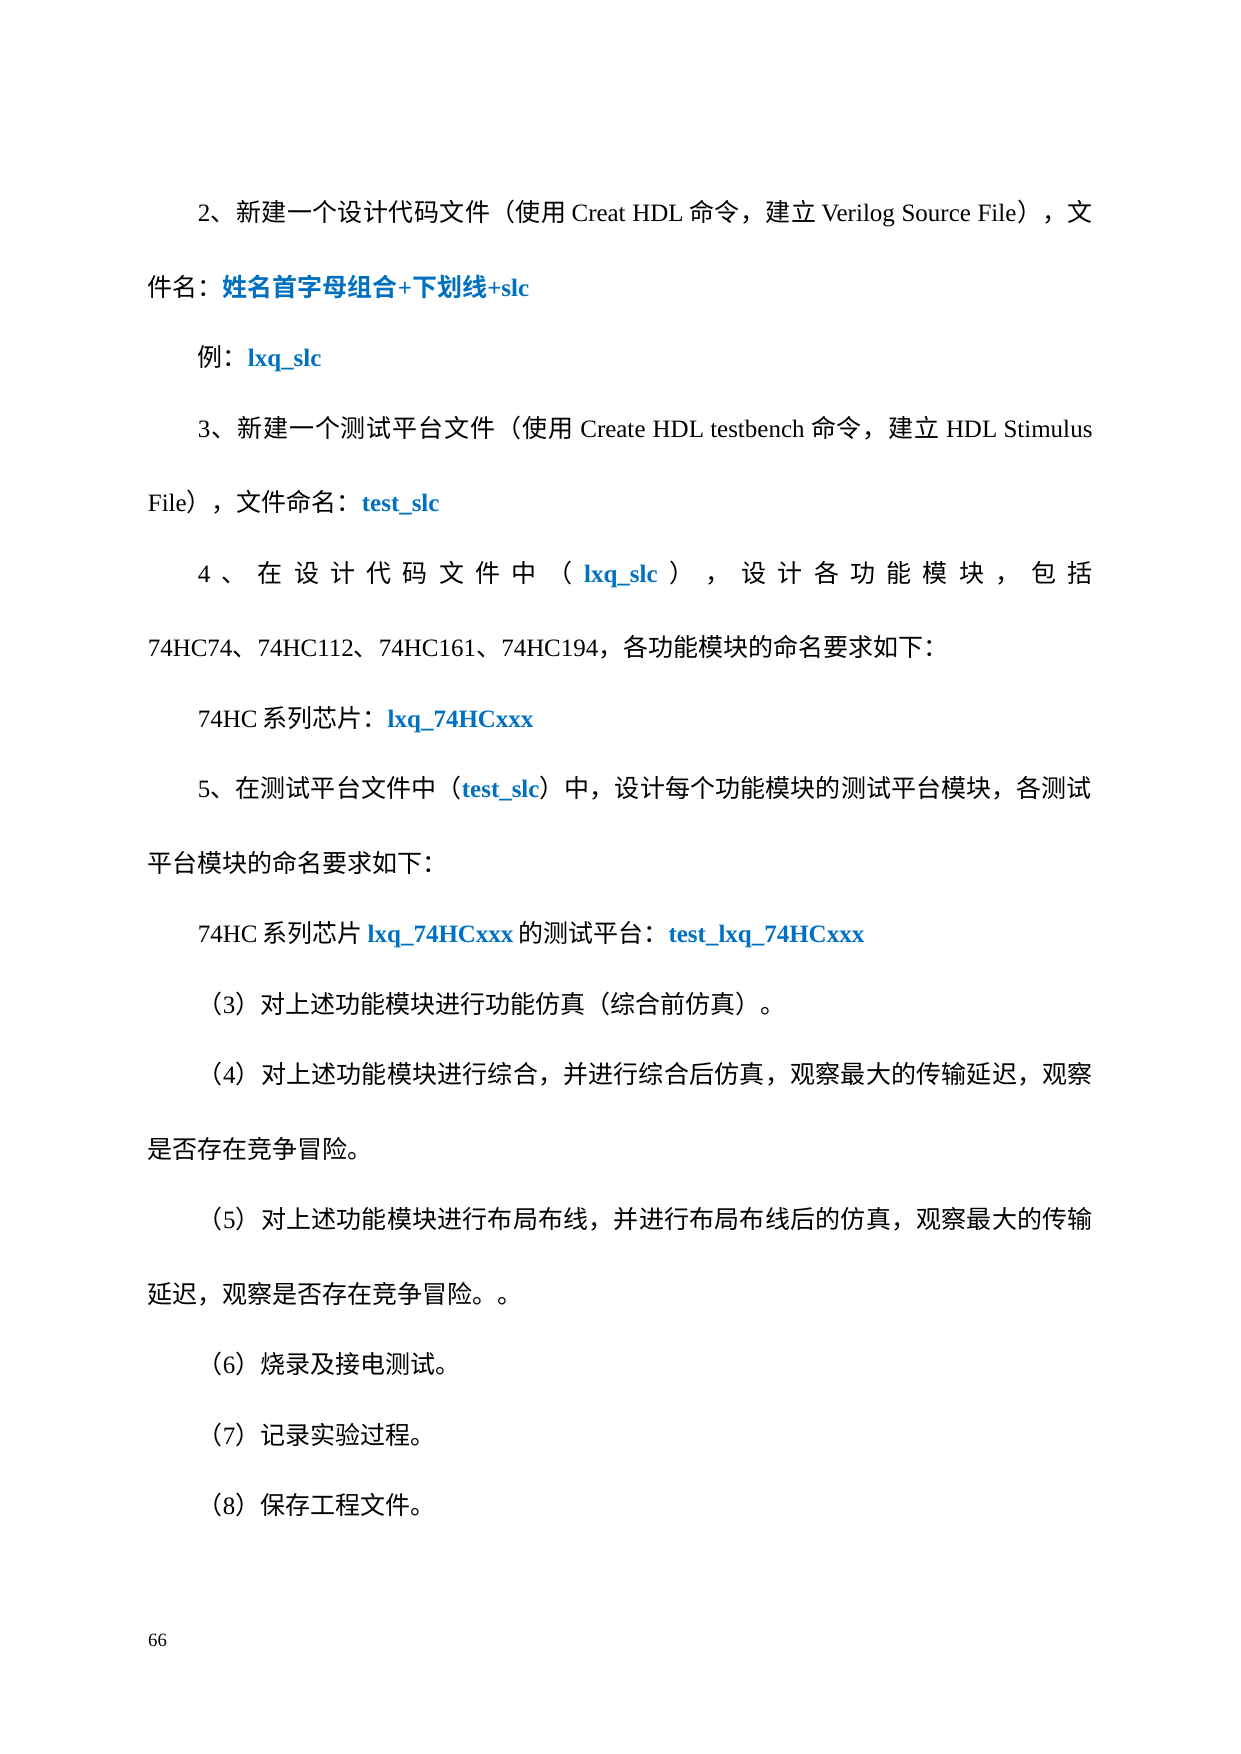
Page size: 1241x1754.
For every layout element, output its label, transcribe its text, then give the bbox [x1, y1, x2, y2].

text （3）对上述功能模块进行功能仿真（综合前仿真）。 [148, 970, 1092, 1035]
text （7）记录实验过程。 [148, 1401, 1092, 1466]
text 74HC系列芯片：lxq_74HCxxx [148, 684, 1092, 749]
text （6）烧录及接电测试。 [148, 1331, 1092, 1396]
text 3、新建一个测试平台文件（使用Create HDL testbench命令，建立HDL Stimulus File），文件命名：test_slc [148, 394, 1092, 533]
text 例：lxq_slc [148, 323, 1092, 388]
text 74HC系列芯片lxq_74HCxxx的测试平台：test_lxq_74HCxxx [148, 899, 1092, 964]
text 4、在设计代码文件中（lxq_slc），设计各功能模块，包括74HC74、74HC112、74HC161、74HC194，各功能模块的命名要求如下： [148, 539, 1092, 678]
text （5）对上述功能模块进行布局布线，并进行布局布线后的仿真，观察最大的传输延迟，观察是否存在竞争冒险。。 [148, 1185, 1092, 1325]
text （4）对上述功能模块进行综合，并进行综合后仿真，观察最大的传输延迟，观察是否存在竞争冒险。 [148, 1040, 1092, 1180]
text 5、在测试平台文件中（test_slc）中，设计每个功能模块的测试平台模块，各测试平台模块的命名要求如下： [148, 754, 1092, 894]
text 2、新建一个设计代码文件（使用Creat HDL命令，建立Verilog Source File），文件名：姓名首字母组合+下划线+slc [148, 178, 1092, 318]
text （8）保存工程文件。 [148, 1471, 1092, 1536]
